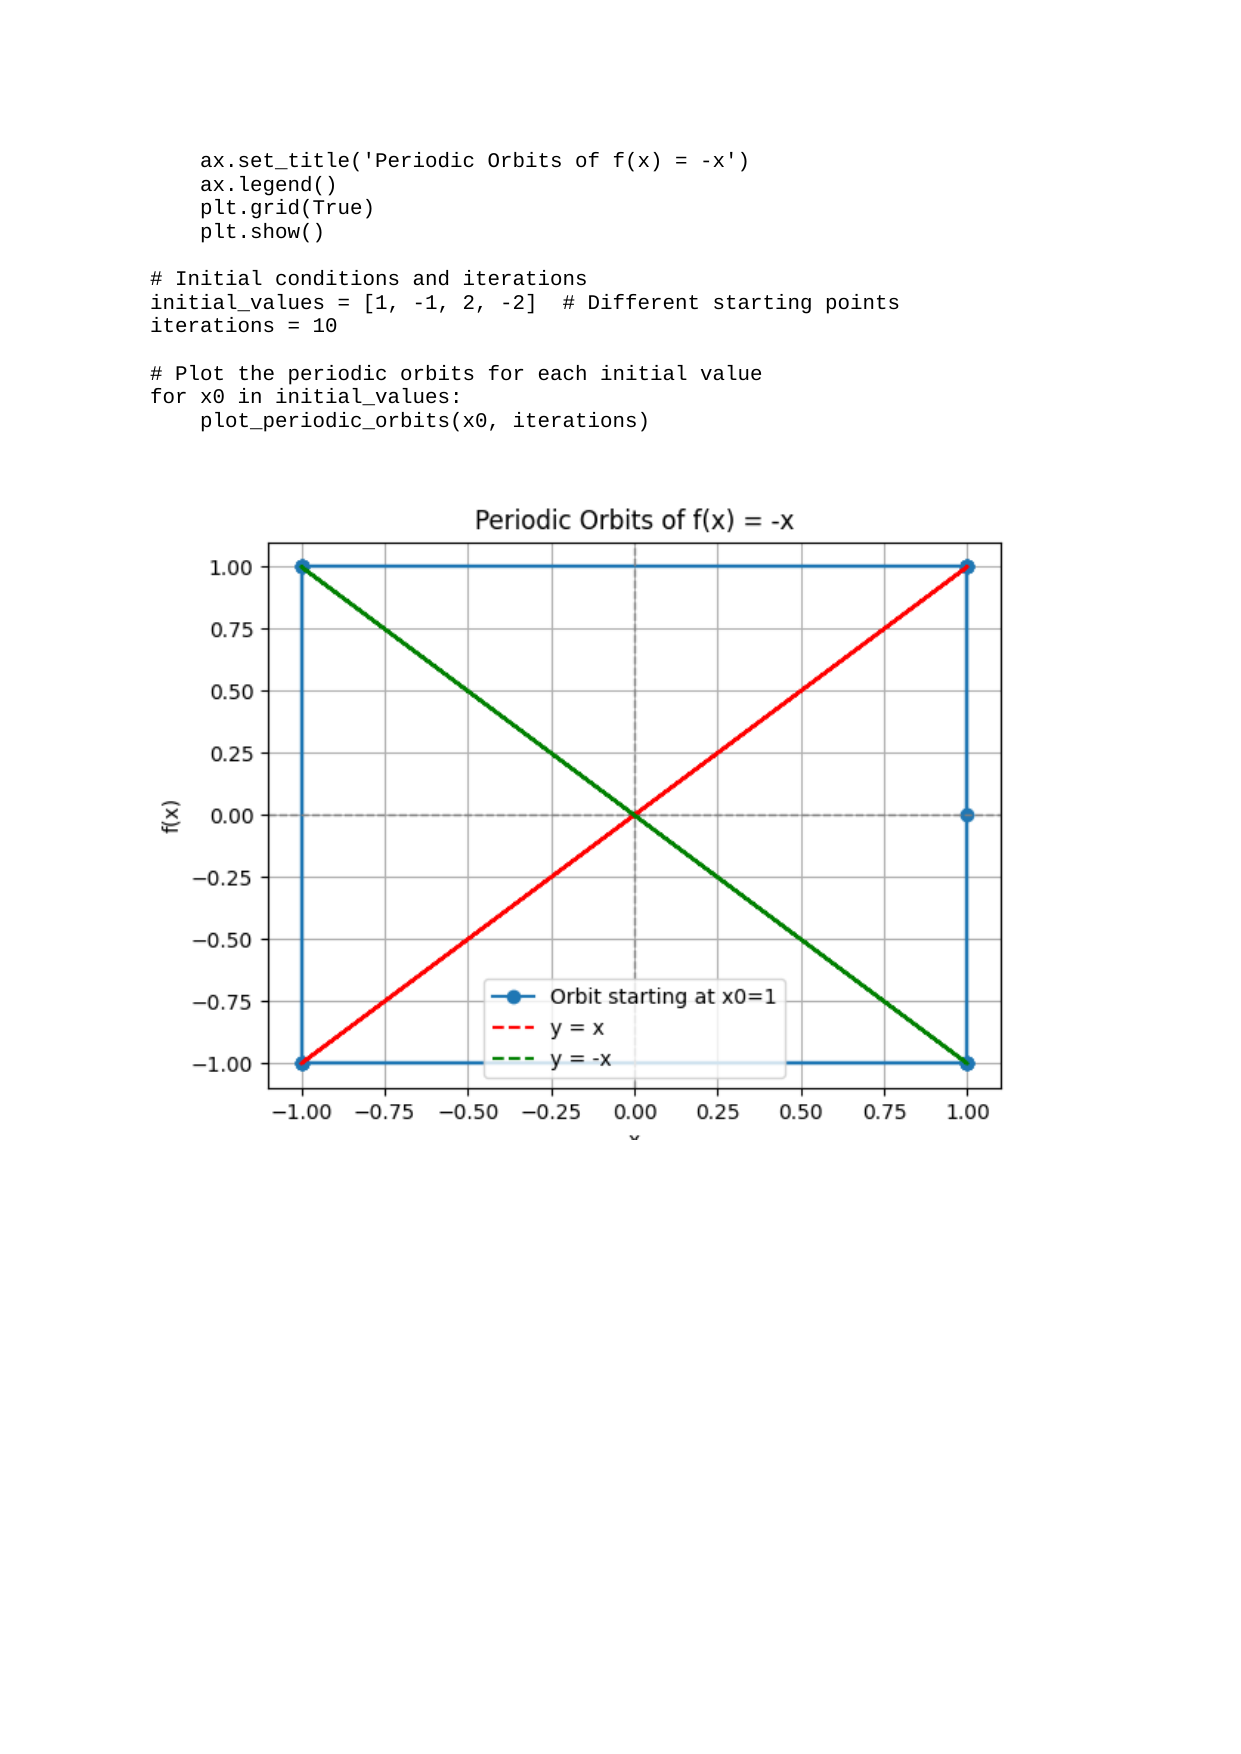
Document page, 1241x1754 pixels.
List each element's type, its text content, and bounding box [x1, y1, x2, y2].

text plt.show() [150, 221, 1090, 244]
text plt.grid(True) [150, 197, 1090, 221]
text for x0 in initial_values: [150, 386, 1090, 410]
text plot_periodic_orbits(x0, iterations) [150, 410, 1090, 434]
picture [150, 457, 1091, 1140]
text initial_values = [1, -1, 2, -2] # Different starting points [150, 292, 1090, 316]
text # Plot the periodic orbits for each initial value [150, 363, 1090, 386]
text iterations = 10 [150, 316, 1090, 339]
text # Initial conditions and iterations [150, 268, 1090, 292]
text ax.legend() [150, 174, 1090, 197]
text ax.set_title('Periodic Orbits of f(x) = -x') [150, 150, 1090, 174]
